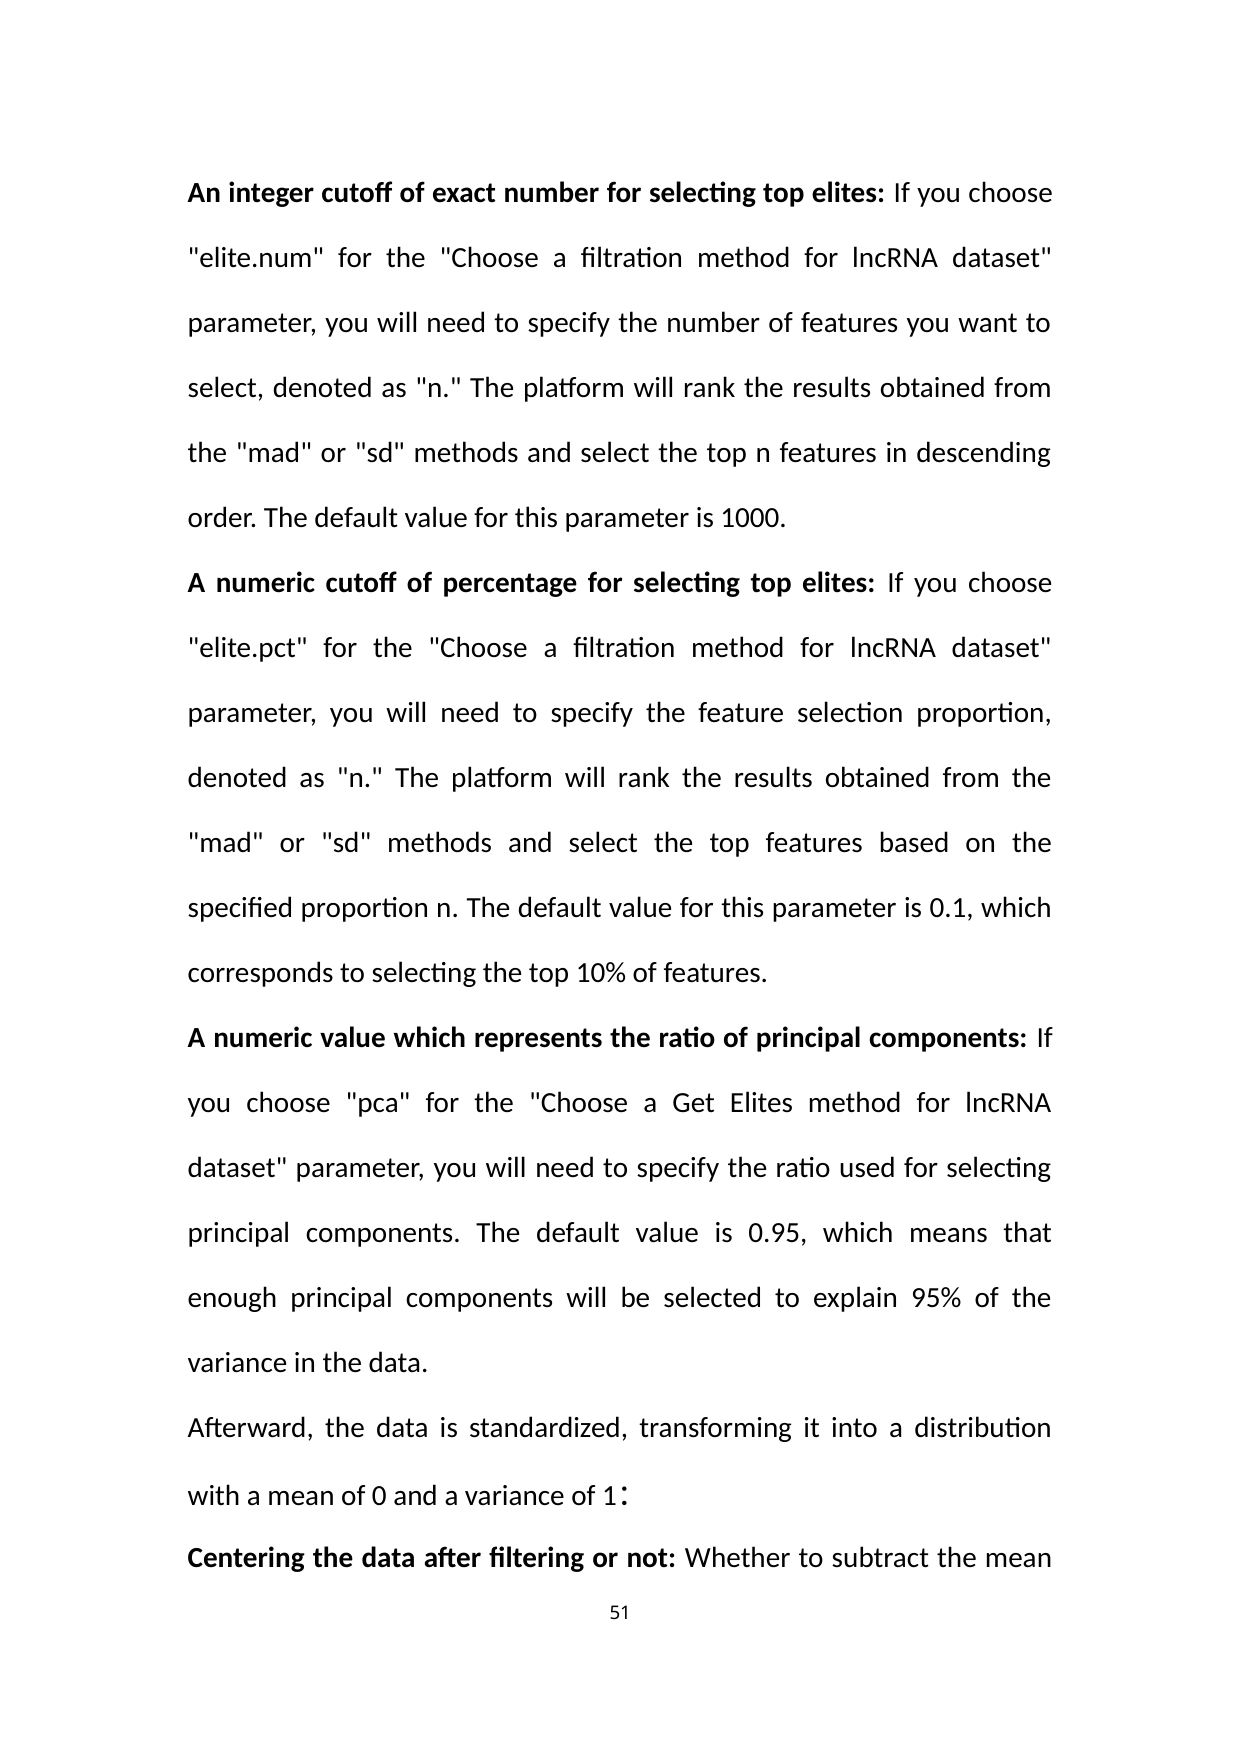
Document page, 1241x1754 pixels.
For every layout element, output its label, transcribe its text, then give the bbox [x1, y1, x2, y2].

text A numeric value which represents the ratio of principal components: If you choose "pca" for the "Choose a Get Elites method for lncRNA dataset" parameter, you will need to specify the ratio used for selecting principal components. The default value is 0.95, which means that enough principal components will be selected to explain 95% of the variance in the data. [187, 1005, 1053, 1395]
text A numeric cutoff of percentage for selecting top elites: If you choose "elite.pct" for the "Choose a filtration method for lncRNA dataset" parameter, you will need to specify the feature selection proportion, denoted as "n." The platform will rank the results obtained from the "mad" or "sd" methods and select the top features based on the specified proportion n. The default value for this parameter is 0.1, which corresponds to selecting the top 10% of features. [187, 550, 1053, 1005]
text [187, 1525, 1053, 1590]
text Afterward, the data is standardized, transforming it into a distribution with a mean of 0 and a variance of 1： [187, 1395, 1053, 1525]
text An integer cutoff of exact number for selecting top elites: If you choose "elite.num" for the "Choose a filtration method for lncRNA dataset" parameter, you will need to specify the number of features you want to select, denoted as "n." The platform will rank the results obtained from the "mad" or "sd" methods and select the top n features in descending order. The default value for this parameter is 1000. [187, 160, 1053, 550]
